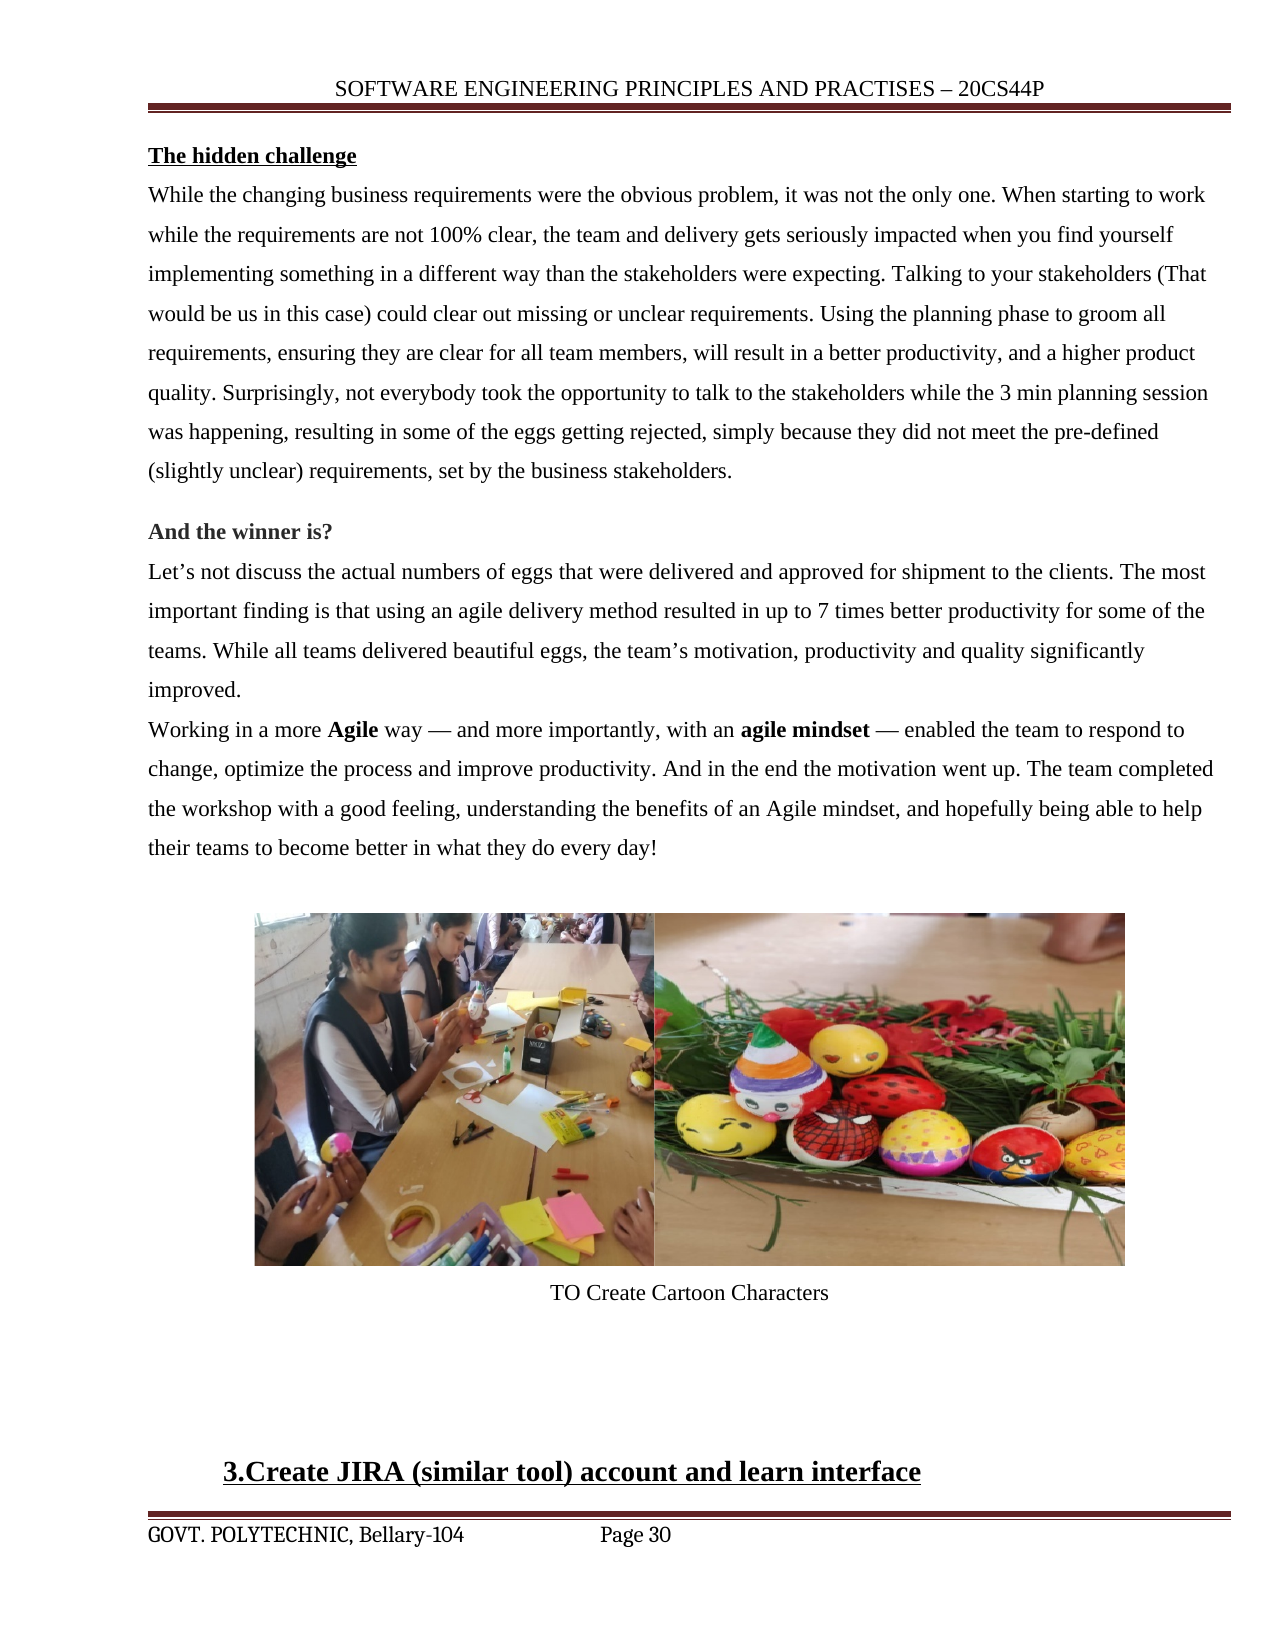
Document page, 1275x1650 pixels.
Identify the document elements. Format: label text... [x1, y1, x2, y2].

text While the changing business requirements were the obvious problem, it was not the only one. When starting to work while the requirements are not 100% clear, the team and delivery gets seriously impacted when you find yourself implementing something in a different way than the stakeholders were expecting. Talking to your stakeholders (That would be us in this case) could clear out missing or unclear requirements. Using the planning phase to groom all requirements, ensuring they are clear for all team members, will result in a better productivity, and a higher product quality. Surprisingly, not everybody took the opportunity to talk to the stakeholders while the 3 min planning session was happening, resulting in some of the eggs getting rejected, simply because they did not meet the pre-defined (slightly unclear) requirements, set by the business stakeholders. [148, 181, 1231, 484]
picture [254, 913, 1125, 1266]
text Let’s not discuss the actual numbers of eggs that were delivered and approved for shipment to the clients. The most important finding is that using an agile delivery method resulted in up to 7 times better productivity for some of the teams. While all teams delivered beautiful eggs, the team’s motivation, productivity and quality significantly improved. [148, 558, 1231, 703]
text Working in a more Agile way — and more importantly, with an agile mindset — enabled the team to respond to change, optimize the process and improve productivity. And in the end the motivation went up. The team completed the workshop with a good feeling, understanding the benefits of an Agile mindset, and hopefully being able to help their teams to become better in what they do every day! [148, 716, 1231, 861]
text The hidden challenge [148, 142, 1231, 168]
text And the winner is? [148, 518, 1231, 545]
text TO Create Cartoon Characters [148, 1278, 1231, 1305]
subtitle 3.Create JIRA (similar tool) account and learn interface [223, 1454, 1231, 1488]
